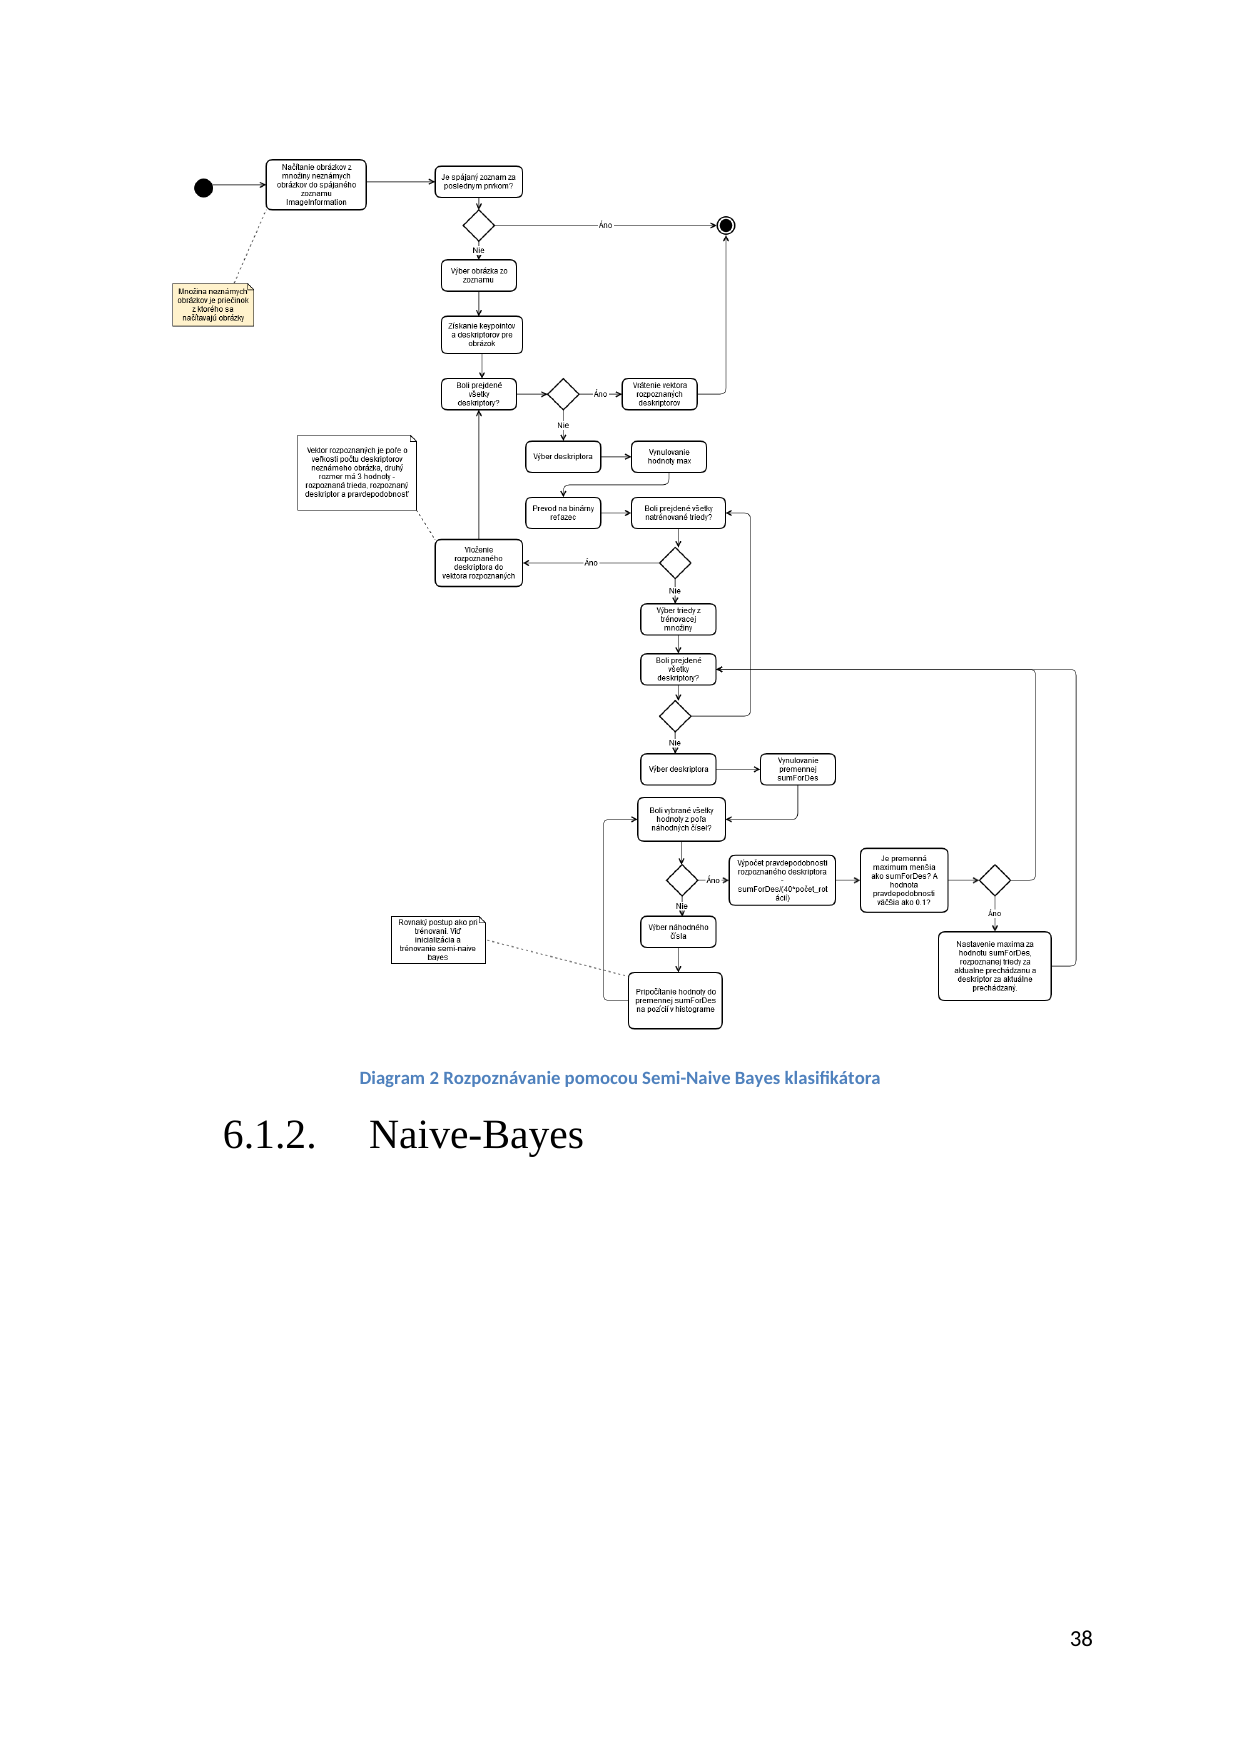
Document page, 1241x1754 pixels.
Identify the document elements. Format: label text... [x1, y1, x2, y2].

text Naive-Bayes [223, 1110, 1093, 1158]
picture [147, 147, 1091, 1041]
